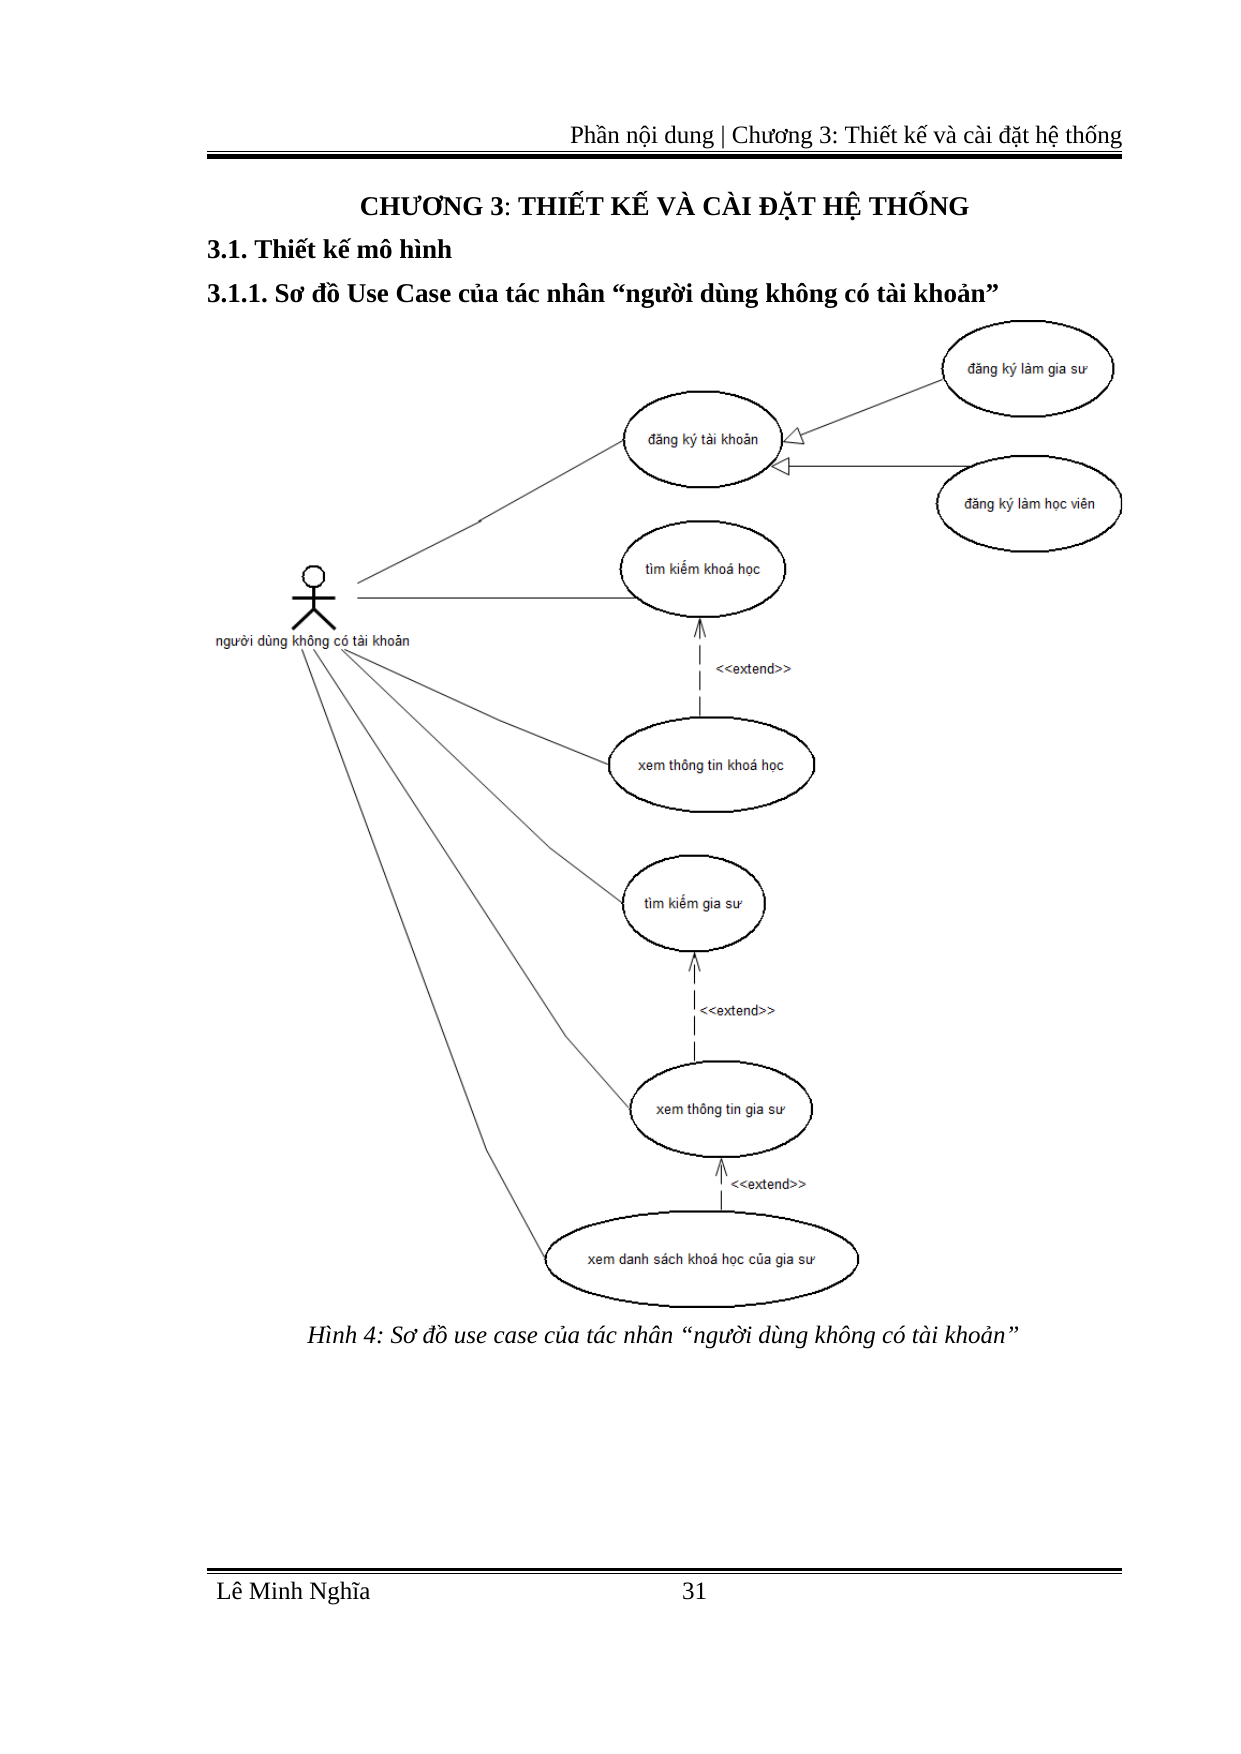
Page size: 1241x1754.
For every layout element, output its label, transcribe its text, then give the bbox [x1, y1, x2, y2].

text 3.1. Thiết kế mô hình [207, 233, 1122, 264]
subtitle CHƯƠNG 3: THIẾT KẾ VÀ CÀI ĐẶT HỆ THỐNG [207, 190, 1122, 221]
picture [206, 320, 1123, 1308]
text 3.1.1. Sơ đồ Use Case của tác nhân “người dùng không có tài khoản” [207, 277, 1122, 308]
